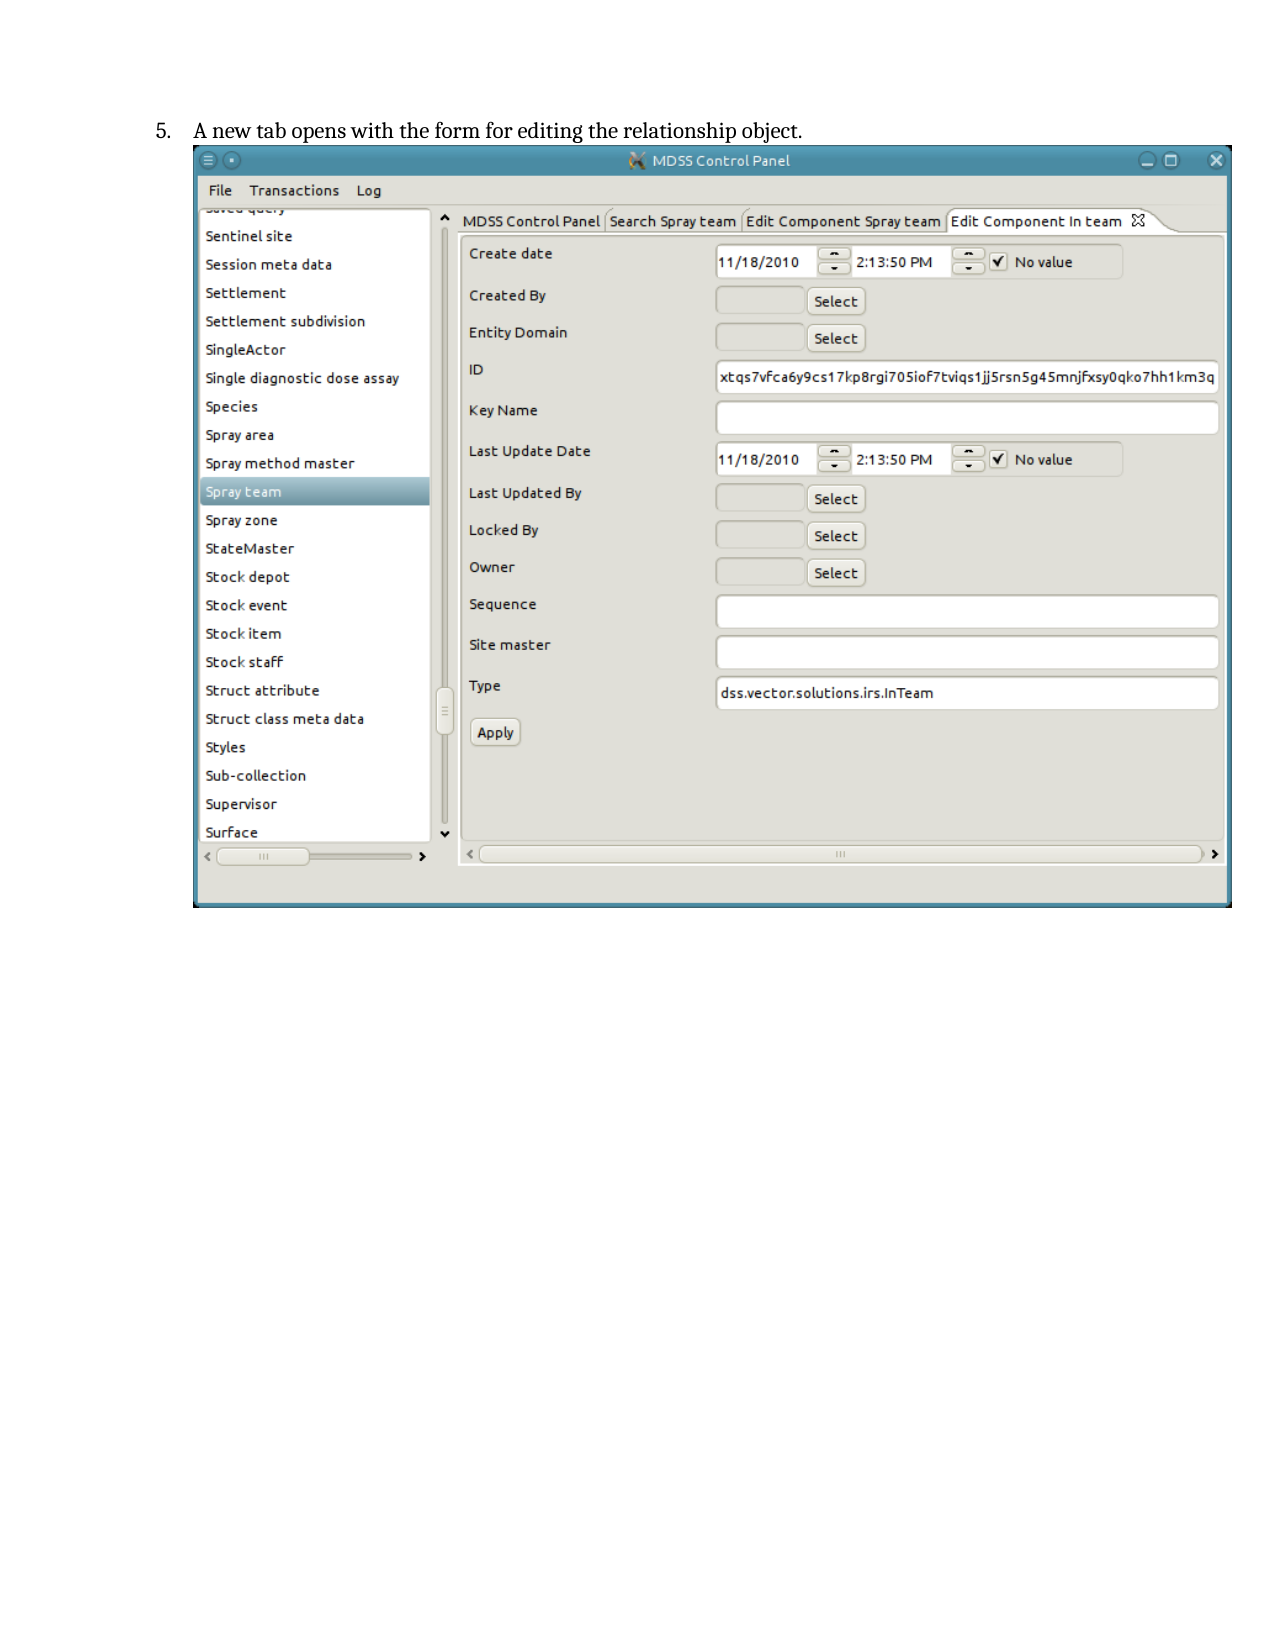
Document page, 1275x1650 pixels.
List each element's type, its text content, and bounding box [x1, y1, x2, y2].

picture [193, 145, 1232, 908]
